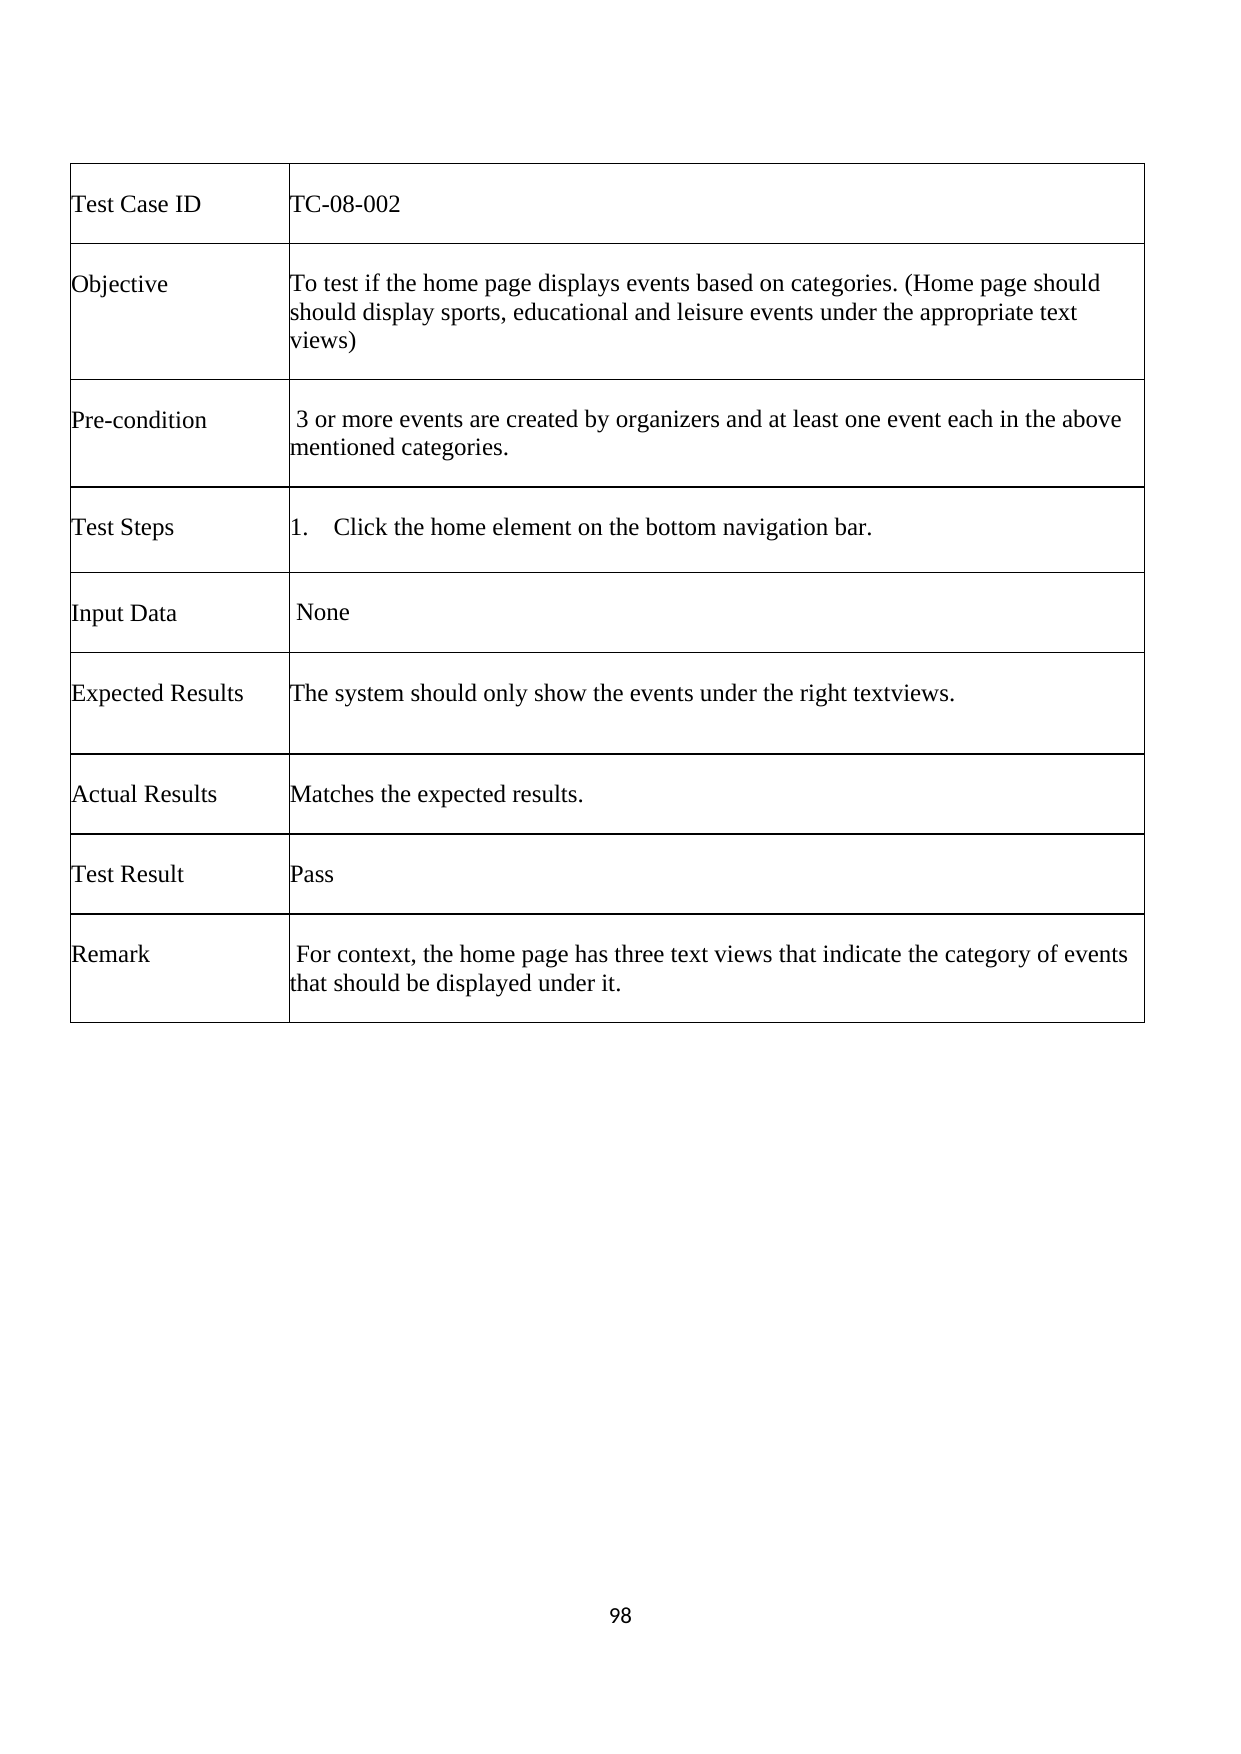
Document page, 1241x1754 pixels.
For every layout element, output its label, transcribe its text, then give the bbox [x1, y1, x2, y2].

table_cell Pass [290, 835, 1144, 913]
table_cell Remark [71, 915, 289, 1022]
table_cell Objective [71, 244, 289, 379]
table_cell 1. Click the home element on the bottom navigation bar. [290, 488, 1144, 572]
table_header TC-08-002 [290, 164, 1144, 243]
table_cell Test Steps [71, 488, 289, 572]
table_cell 3 or more events are created by organizers and at least one event each in the above mentioned categories. [290, 380, 1144, 486]
table_cell For context, the home page has three text views that indicate the category of events that should be displayed under it. [290, 915, 1144, 1022]
table_header Test Case ID [71, 164, 289, 243]
table_cell Matches the expected results. [290, 755, 1144, 833]
table_cell Actual Results [71, 755, 289, 833]
table_cell The system should only show the events under the right textviews. [290, 653, 1144, 753]
table_cell Pre-condition [71, 380, 289, 486]
table_cell To test if the home page displays events based on categories. (Home page should should display sports, educational and leisure events under the appropriate text views) [290, 244, 1144, 379]
table_cell None [290, 573, 1144, 652]
table_cell Input Data [71, 573, 289, 652]
table_cell Test Result [71, 835, 289, 913]
table_cell Expected Results [71, 653, 289, 753]
